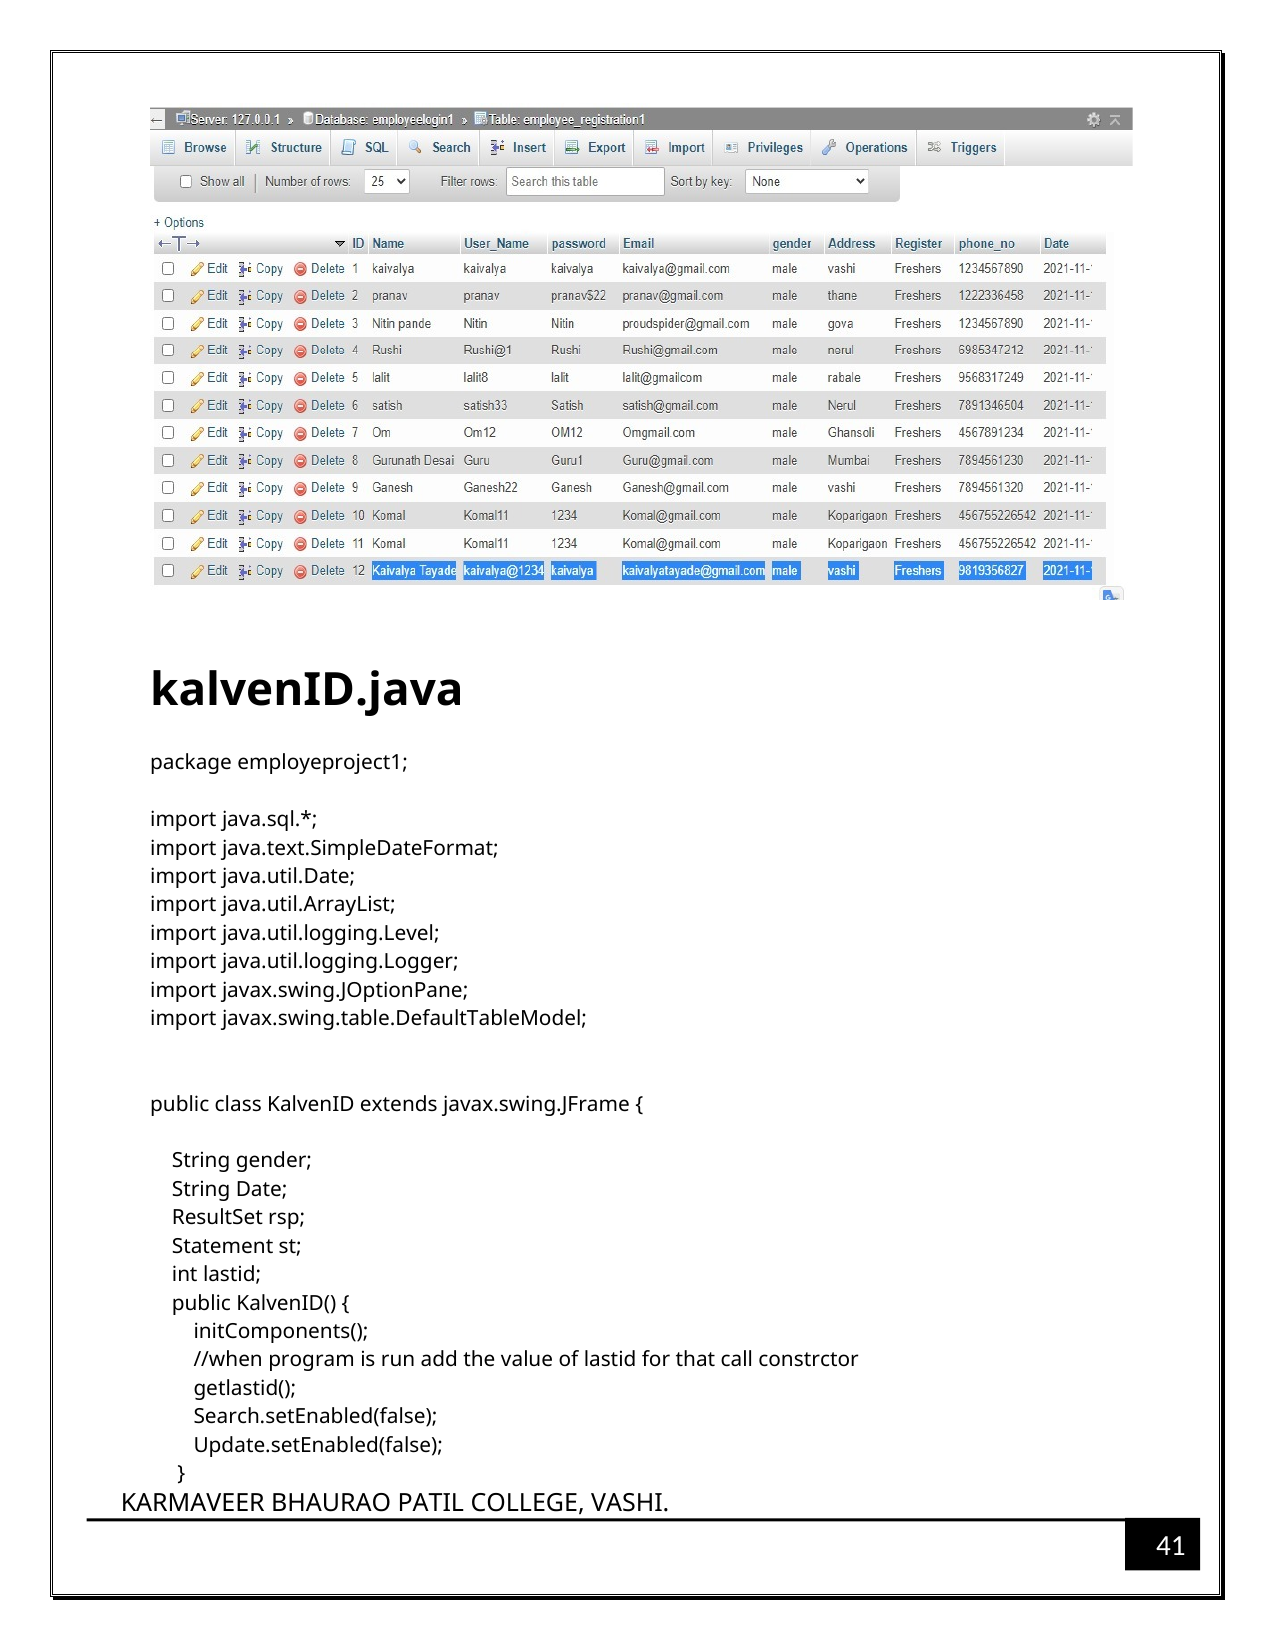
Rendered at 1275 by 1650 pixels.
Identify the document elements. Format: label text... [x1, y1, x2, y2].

text //when program is run add the value of lastid for that call constrctor [150, 1344, 1131, 1373]
text package employeproject1; [150, 747, 1131, 776]
text getlastid(); [150, 1373, 1131, 1401]
text import java.util.Date; [150, 861, 1131, 889]
text kalvenID.java [150, 657, 1131, 719]
text import java.sql.*; [150, 804, 1131, 833]
text import java.util.ArrayList; [150, 889, 1131, 918]
text import java.text.SimpleDateFormat; [150, 833, 1131, 861]
text initComponents(); [150, 1316, 1131, 1344]
text Statement st; [150, 1231, 1131, 1259]
text } [150, 1458, 1131, 1487]
text import javax.swing.table.DefaultTableModel; [150, 1003, 1131, 1032]
text import java.util.logging.Level; [150, 918, 1131, 946]
text Update.setEnabled(false); [150, 1430, 1131, 1458]
text ResultSet rsp; [150, 1202, 1131, 1231]
picture [150, 103, 1133, 600]
text int lastid; [150, 1259, 1131, 1288]
text public KalvenID() { [150, 1288, 1131, 1316]
text import javax.swing.JOptionPane; [150, 975, 1131, 1003]
text public class KalvenID extends javax.swing.JFrame { [150, 1089, 1131, 1117]
text Search.setEnabled(false); [150, 1401, 1131, 1430]
text String Date; [150, 1174, 1131, 1202]
text import java.util.logging.Logger; [150, 946, 1131, 975]
text String gender; [150, 1146, 1131, 1174]
